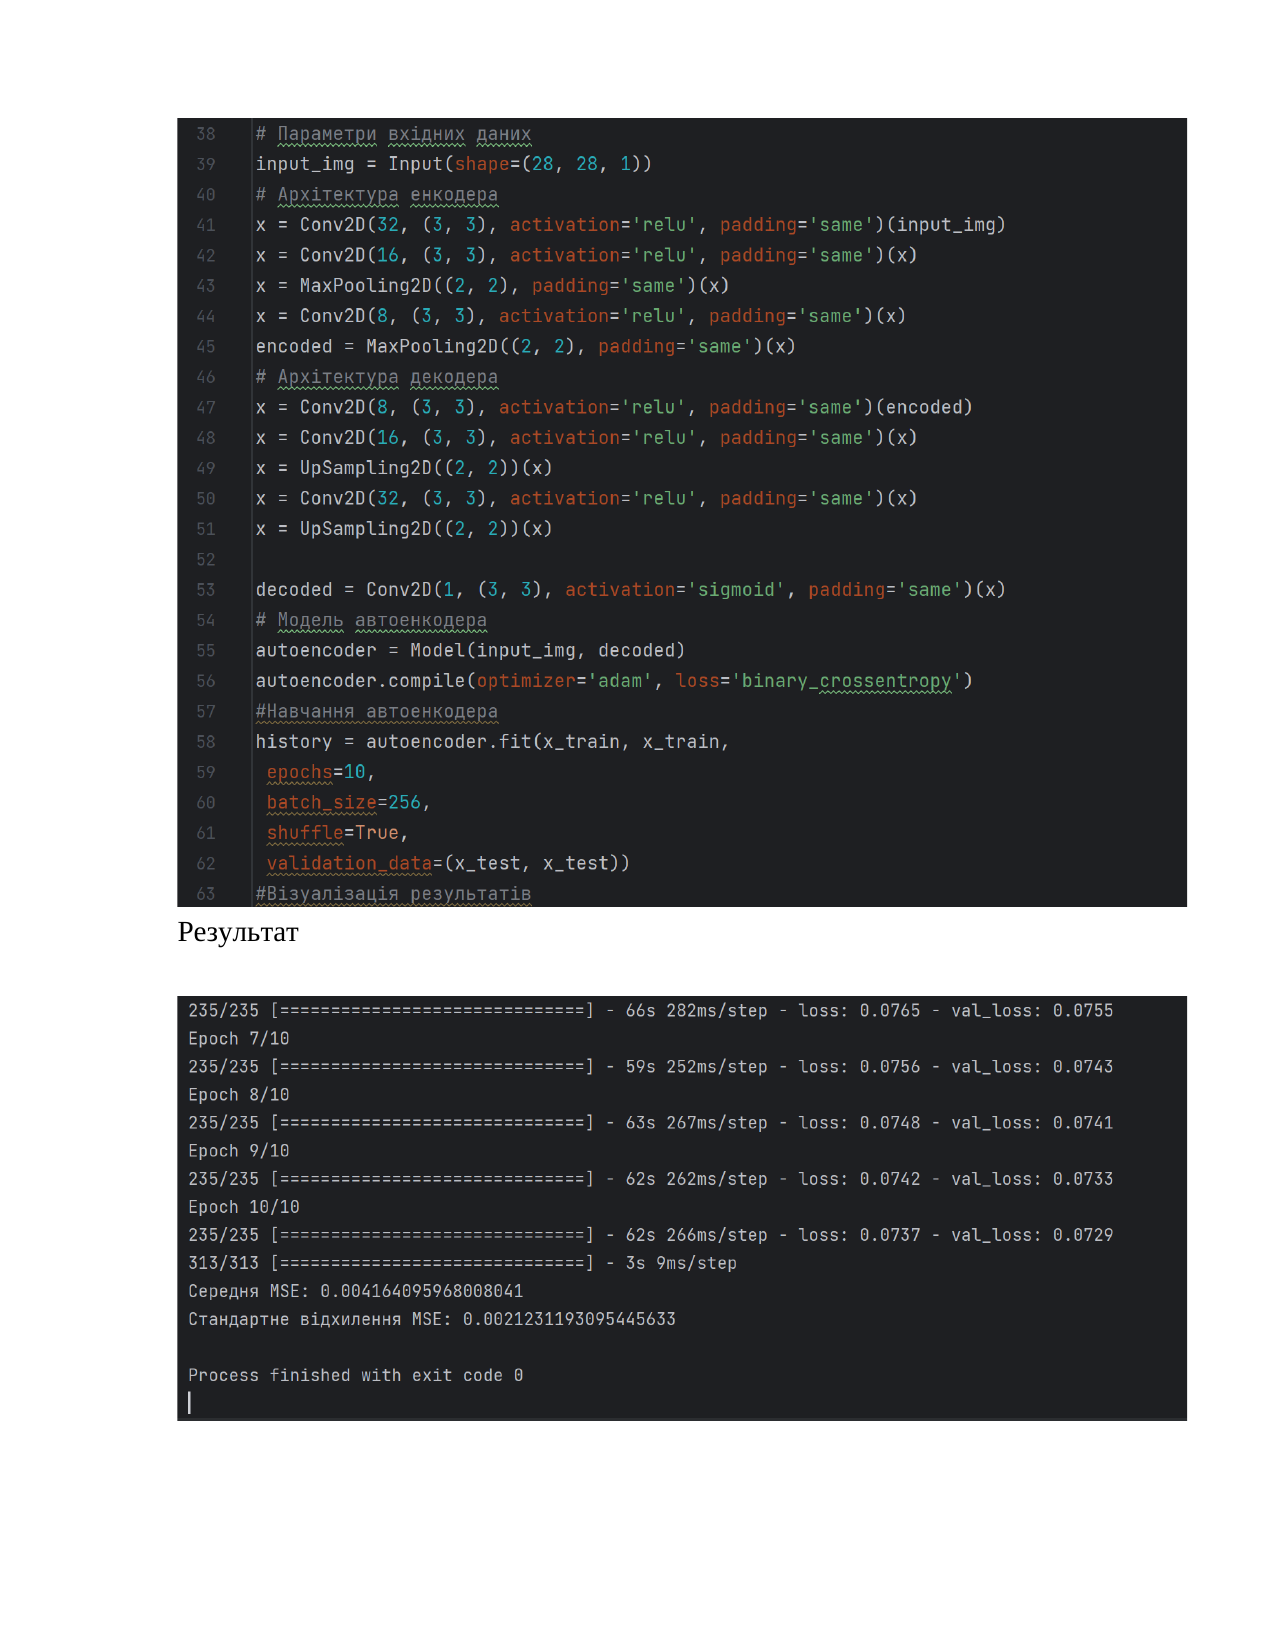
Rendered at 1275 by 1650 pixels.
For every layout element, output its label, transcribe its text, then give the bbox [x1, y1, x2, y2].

picture [177, 996, 1188, 1421]
text Результат [177, 914, 1187, 947]
picture [177, 118, 1188, 907]
